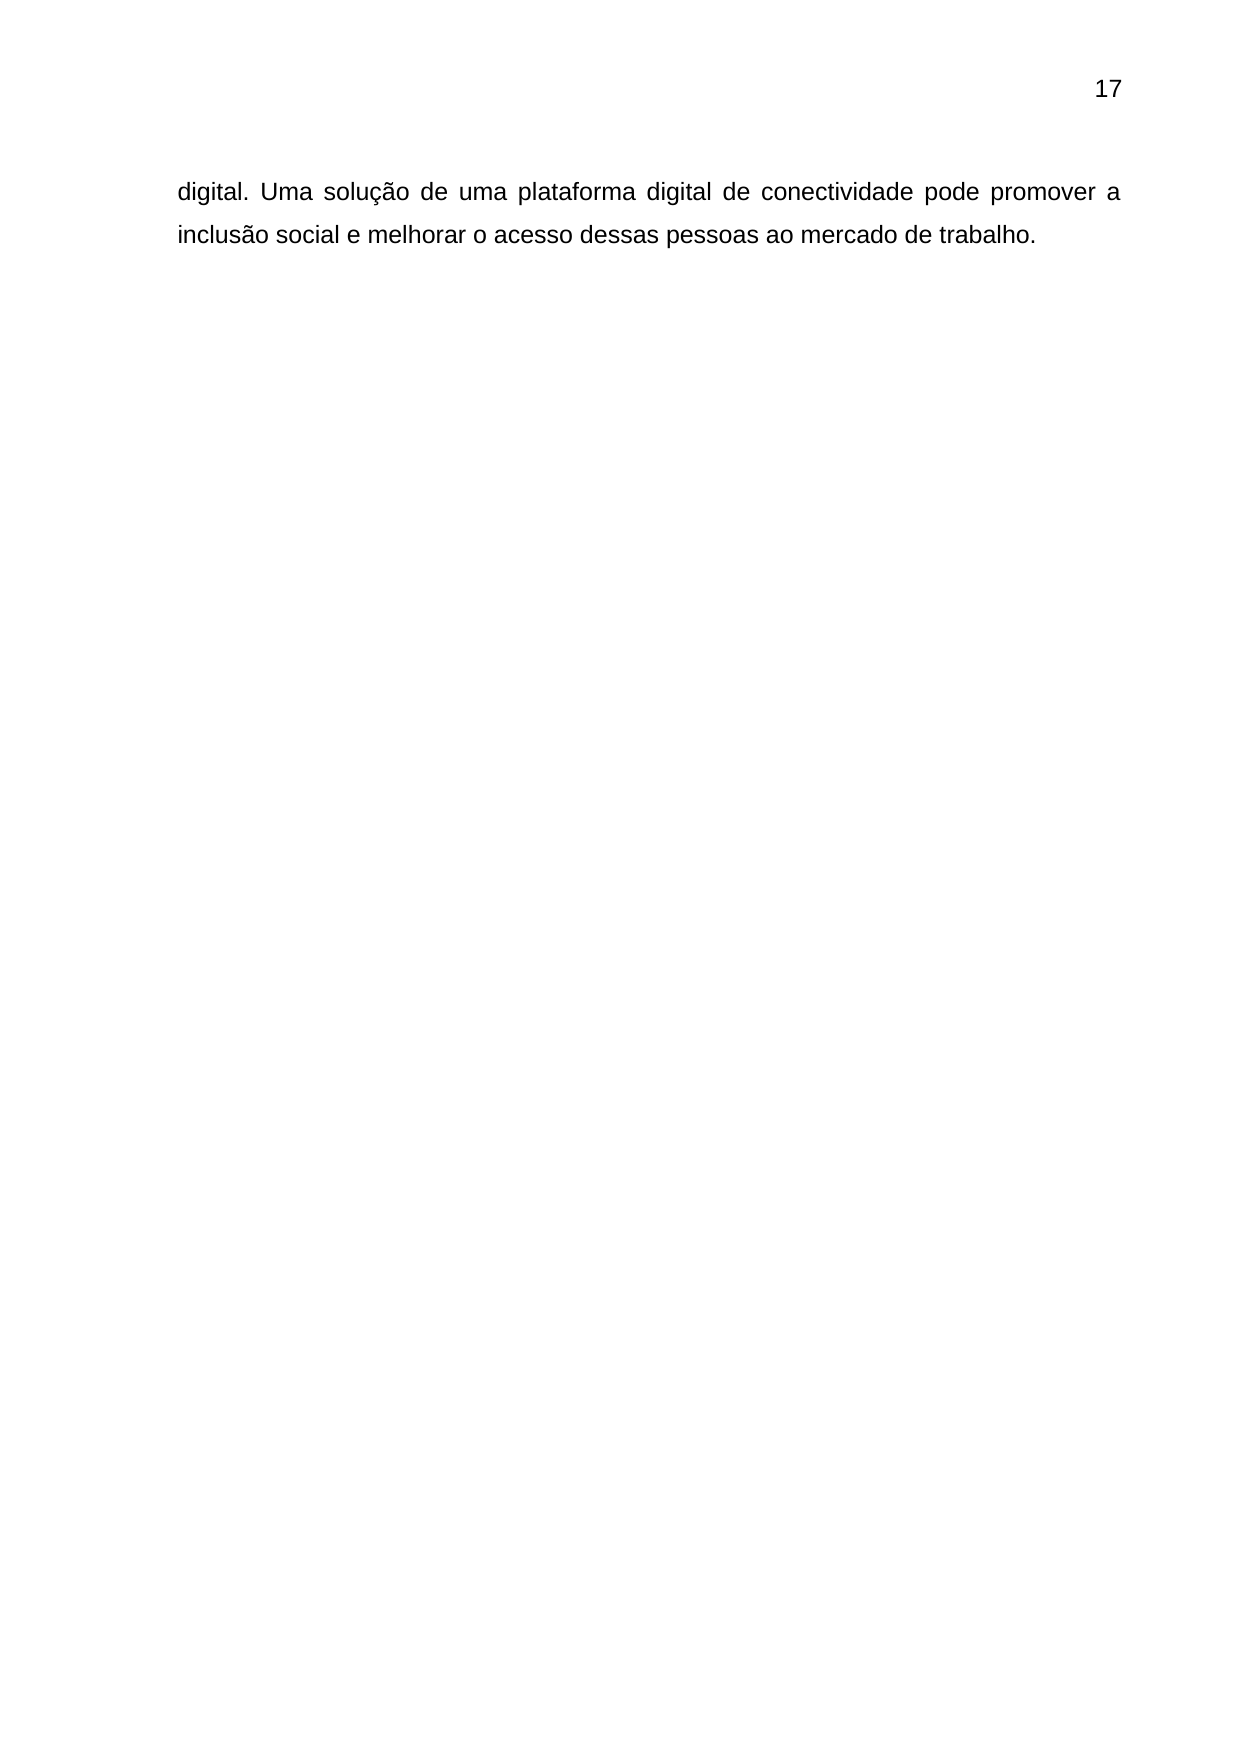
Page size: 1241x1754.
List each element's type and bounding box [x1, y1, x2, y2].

text [177, 177, 1122, 249]
